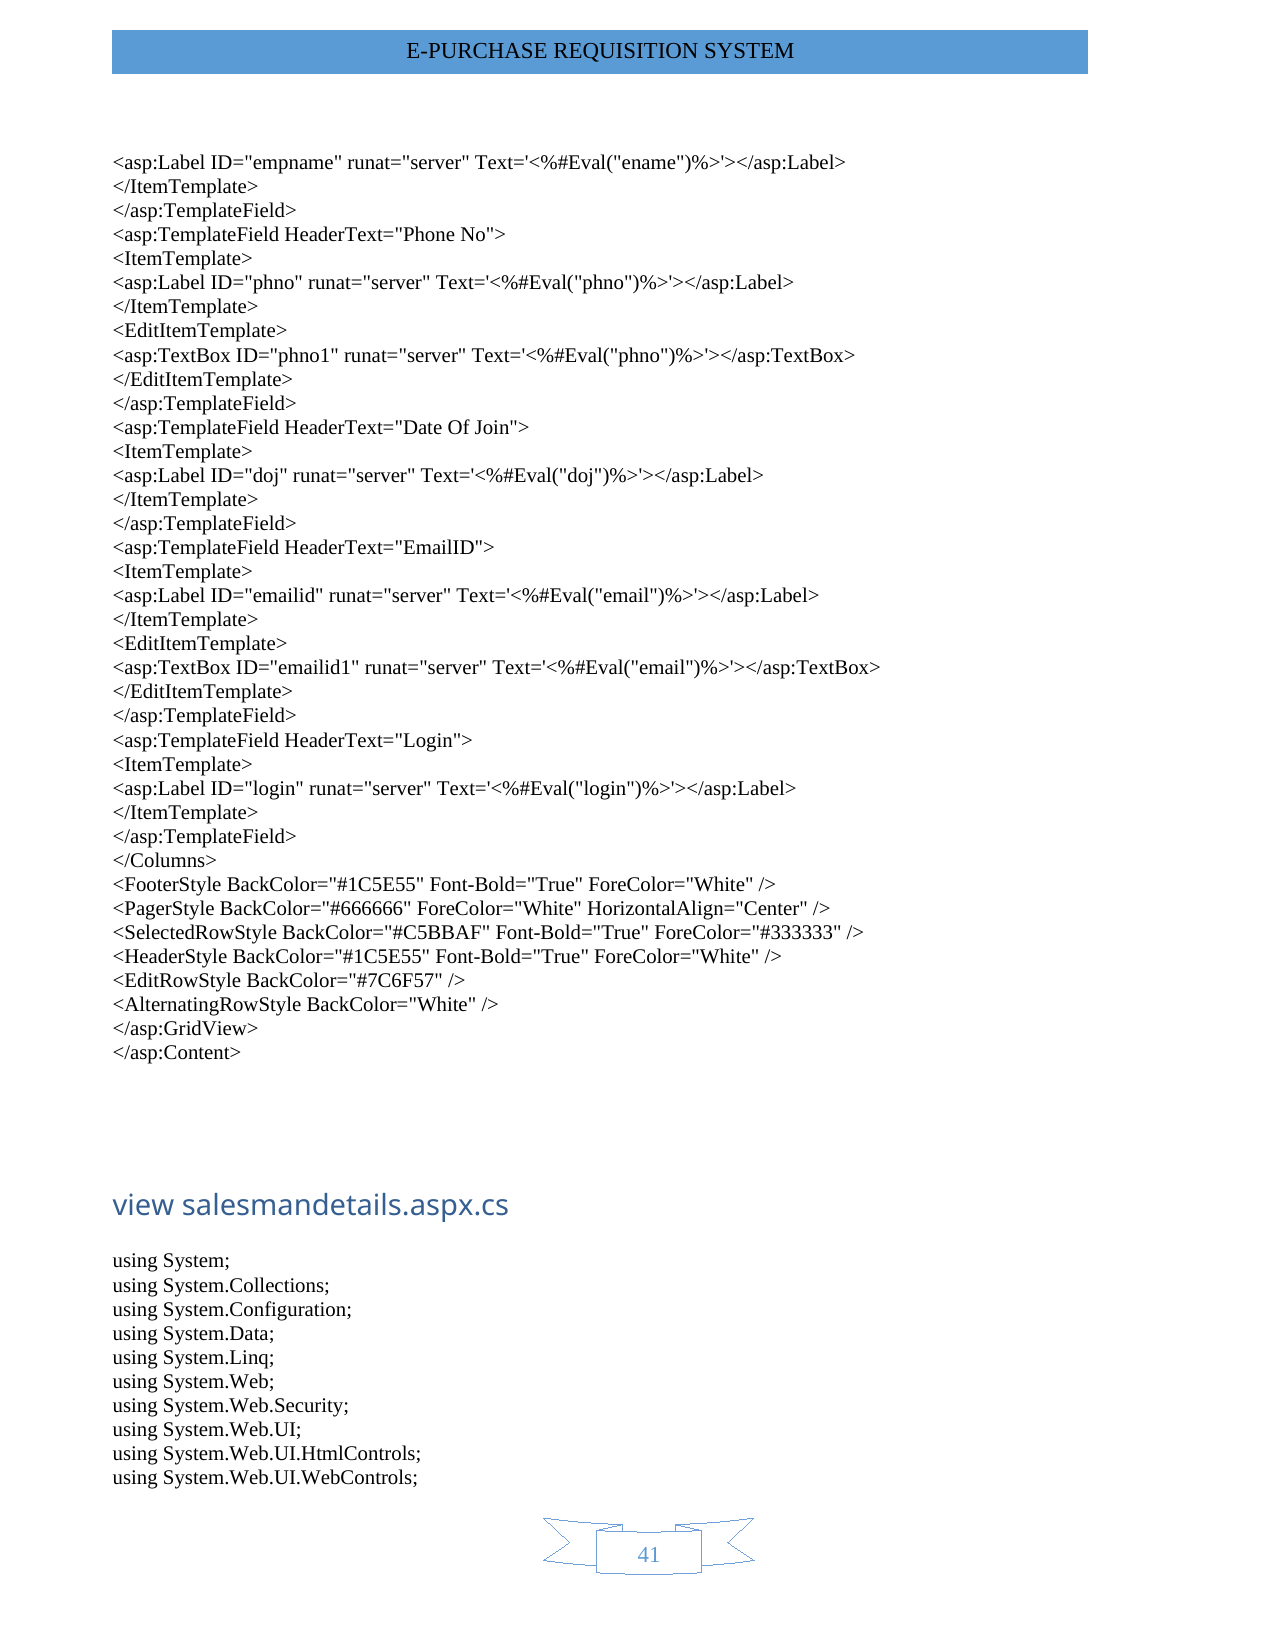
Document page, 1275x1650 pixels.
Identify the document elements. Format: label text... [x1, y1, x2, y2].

text <EditItemTemplate> [112, 631, 1162, 655]
text </asp:GridView> [112, 1016, 1162, 1040]
text </asp:TemplateField> [112, 703, 1162, 727]
text using System.Collections; [112, 1272, 1162, 1297]
text </EditItemTemplate> [112, 679, 1162, 703]
text using System; [112, 1248, 1162, 1272]
text <ItemTemplate> [112, 246, 1162, 270]
text using System.Web.UI.HtmlControls; [112, 1441, 1162, 1465]
text <EditRowStyle BackColor="#7C6F57" /> [112, 968, 1162, 992]
text </ItemTemplate> [112, 487, 1162, 511]
text using System.Data; [112, 1321, 1162, 1345]
text <ItemTemplate> [112, 439, 1162, 463]
text </ItemTemplate> [112, 607, 1162, 631]
text <asp:TemplateField HeaderText="EmailID"> [112, 535, 1162, 559]
text <ItemTemplate> [112, 559, 1162, 583]
text using System.Configuration; [112, 1297, 1162, 1321]
text <AlternatingRowStyle BackColor="White" /> [112, 992, 1162, 1016]
text </asp:Content> [112, 1040, 1162, 1064]
text using System.Web.UI.WebControls; [112, 1465, 1162, 1489]
text <asp:Label ID="phno" runat="server" Text='<%#Eval("phno")%>'></asp:Label> [112, 270, 1162, 294]
text </ItemTemplate> [112, 174, 1162, 198]
text using System.Web.UI; [112, 1417, 1162, 1441]
text </Columns> [112, 848, 1162, 872]
text <HeaderStyle BackColor="#1C5E55" Font-Bold="True" ForeColor="White" /> [112, 944, 1162, 968]
text </asp:TemplateField> [112, 824, 1162, 848]
text </asp:TemplateField> [112, 391, 1162, 415]
text <asp:TemplateField HeaderText="Date Of Join"> [112, 415, 1162, 439]
text <EditItemTemplate> [112, 318, 1162, 342]
text <PagerStyle BackColor="#666666" ForeColor="White" HorizontalAlign="Center" /> [112, 896, 1162, 920]
text </asp:TemplateField> [112, 198, 1162, 222]
text <FooterStyle BackColor="#1C5E55" Font-Bold="True" ForeColor="White" /> [112, 872, 1162, 896]
text </asp:TemplateField> [112, 511, 1162, 535]
text </ItemTemplate> [112, 294, 1162, 318]
text <ItemTemplate> [112, 752, 1162, 776]
text <asp:Label ID="emailid" runat="server" Text='<%#Eval("email")%>'></asp:Label> [112, 583, 1162, 607]
text </EditItemTemplate> [112, 367, 1162, 391]
text <asp:Label ID="login" runat="server" Text='<%#Eval("login")%>'></asp:Label> [112, 776, 1162, 800]
text <asp:TextBox ID="phno1" runat="server" Text='<%#Eval("phno")%>'></asp:TextBox> [112, 342, 1162, 367]
text using System.Web.Security; [112, 1393, 1162, 1417]
text using System.Web; [112, 1369, 1162, 1393]
text <asp:TemplateField HeaderText="Phone No"> [112, 222, 1162, 246]
text <asp:TextBox ID="emailid1" runat="server" Text='<%#Eval("email")%>'></asp:TextBox> [112, 655, 1162, 679]
text </ItemTemplate> [112, 800, 1162, 824]
text view salesmandetails.aspx.cs [112, 1185, 1162, 1224]
text <asp:Label ID="doj" runat="server" Text='<%#Eval("doj")%>'></asp:Label> [112, 463, 1162, 487]
text using System.Linq; [112, 1345, 1162, 1369]
text <asp:TemplateField HeaderText="Login"> [112, 727, 1162, 752]
text <asp:Label ID="empname" runat="server" Text='<%#Eval("ename")%>'></asp:Label> [112, 150, 1162, 174]
text <SelectedRowStyle BackColor="#C5BBAF" Font-Bold="True" ForeColor="#333333" /> [112, 920, 1162, 944]
